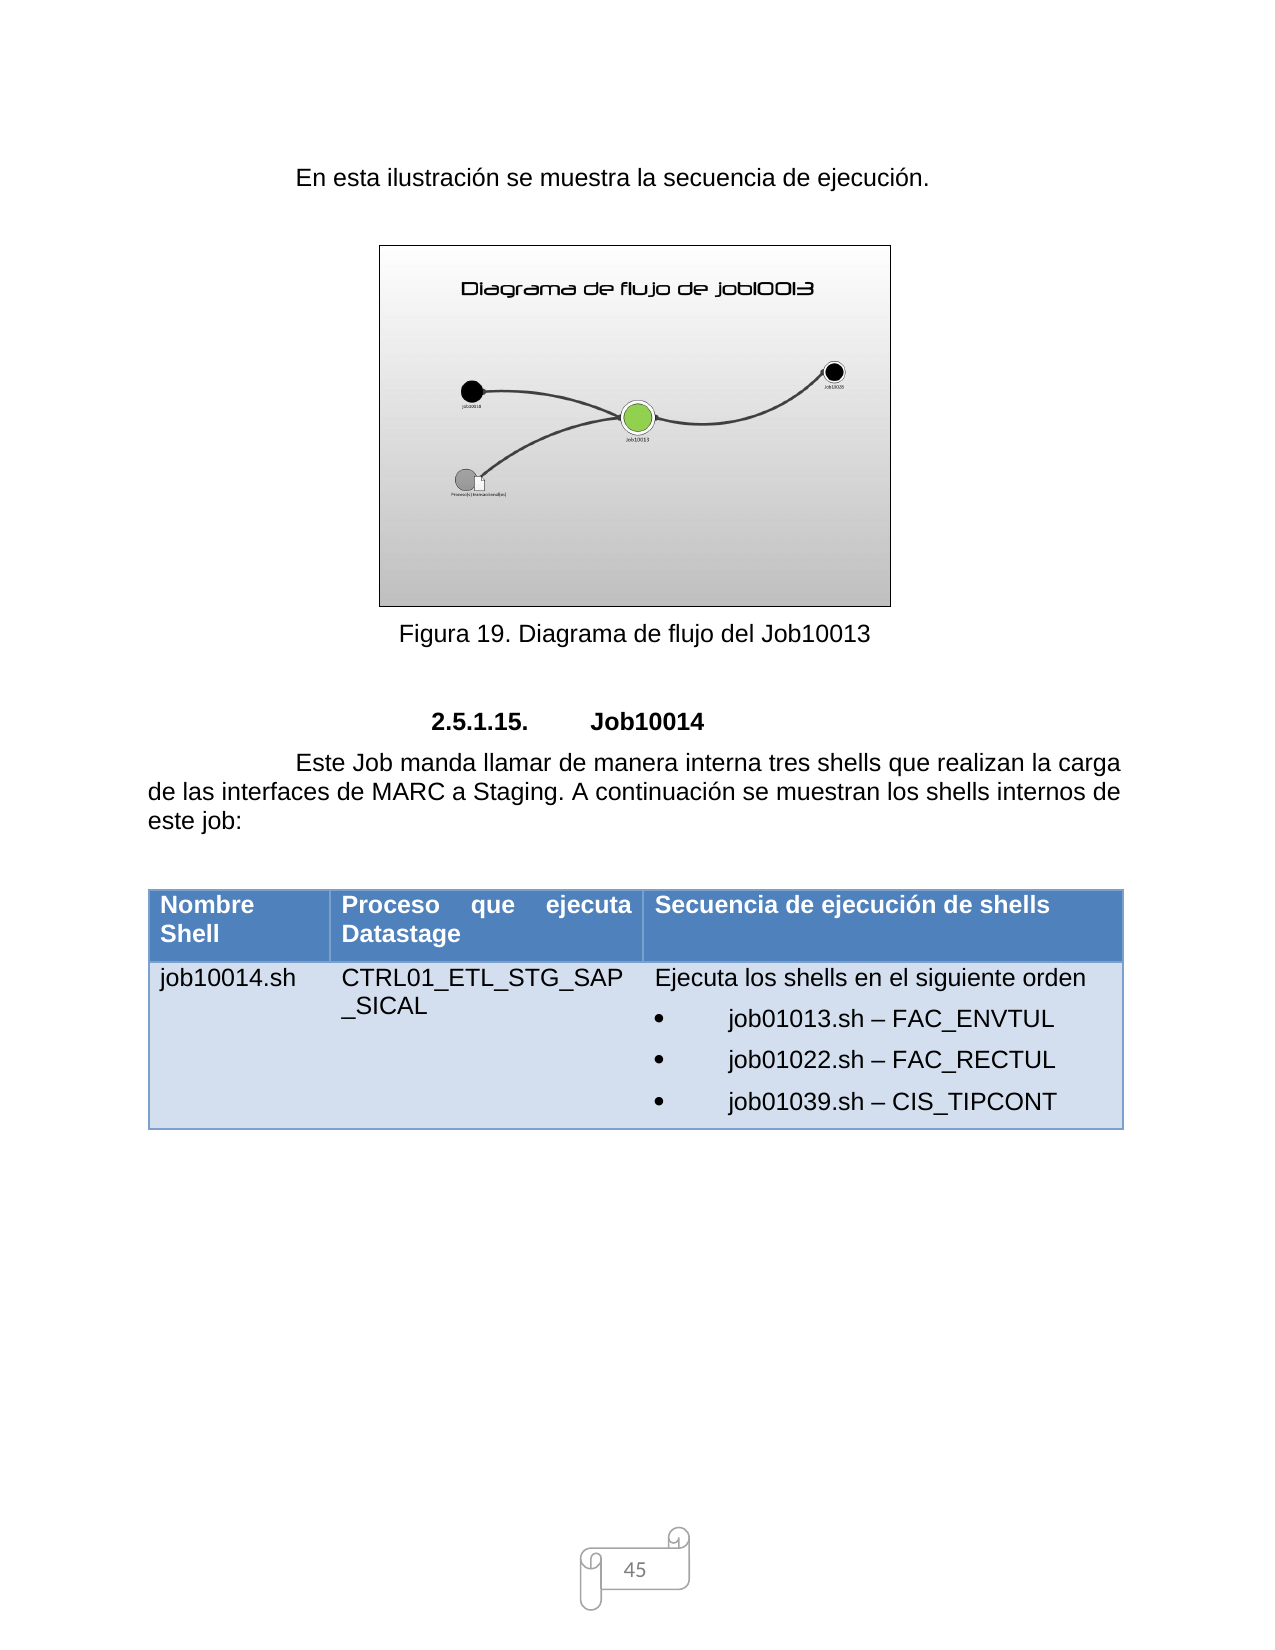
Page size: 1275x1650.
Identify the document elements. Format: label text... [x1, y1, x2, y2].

table_header Nombre Shell [150, 891, 329, 961]
subtitle Job10014 [283, 707, 1122, 736]
text Figura 19. Diagrama de flujo del Job10013 [148, 619, 1122, 648]
table_header Proceso que ejecuta Datastage [331, 891, 642, 961]
table_cell Ejecuta los shells en el siguiente orden job01013.sh – FAC_ENVTUL job01022.sh – FAC_RECTUL job01039.sh – CIS_TIPCONT [643, 963, 1122, 1128]
table_cell job10014.sh [150, 963, 330, 1128]
text Este Job manda llamar de manera interna tres shells que realizan la carga de las interfaces de MARC a Staging. A continuación se muestran los shells internos de este job: [148, 748, 1122, 835]
table_header Secuencia de ejecución de shells [644, 891, 1122, 961]
table_cell CTRL01_ETL_STG_SAP_SICAL [330, 963, 643, 1128]
text En esta ilustración se muestra la secuencia de ejecución. [148, 162, 1122, 191]
picture [380, 246, 890, 606]
